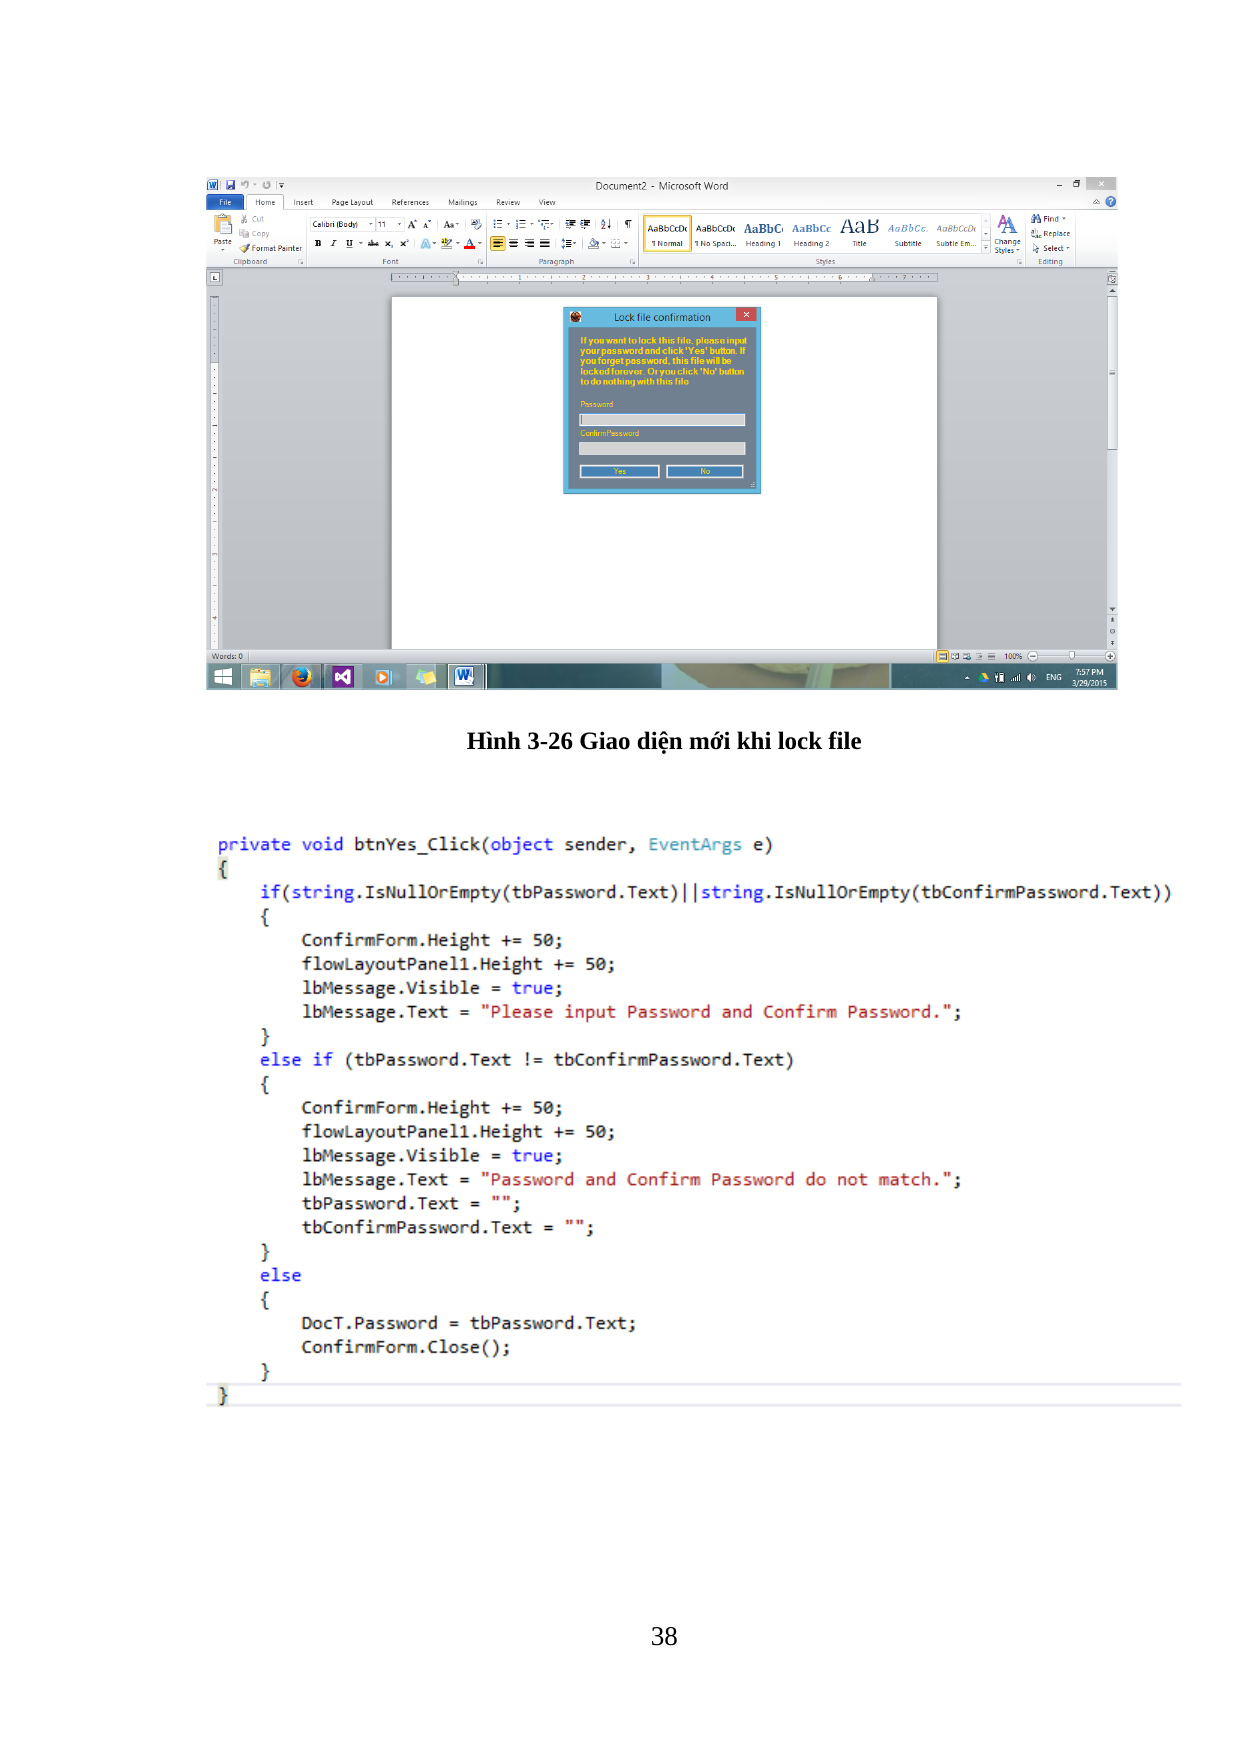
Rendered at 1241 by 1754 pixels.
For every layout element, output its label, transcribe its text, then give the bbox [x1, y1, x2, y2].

picture [206, 828, 1182, 1422]
picture [206, 177, 1118, 690]
